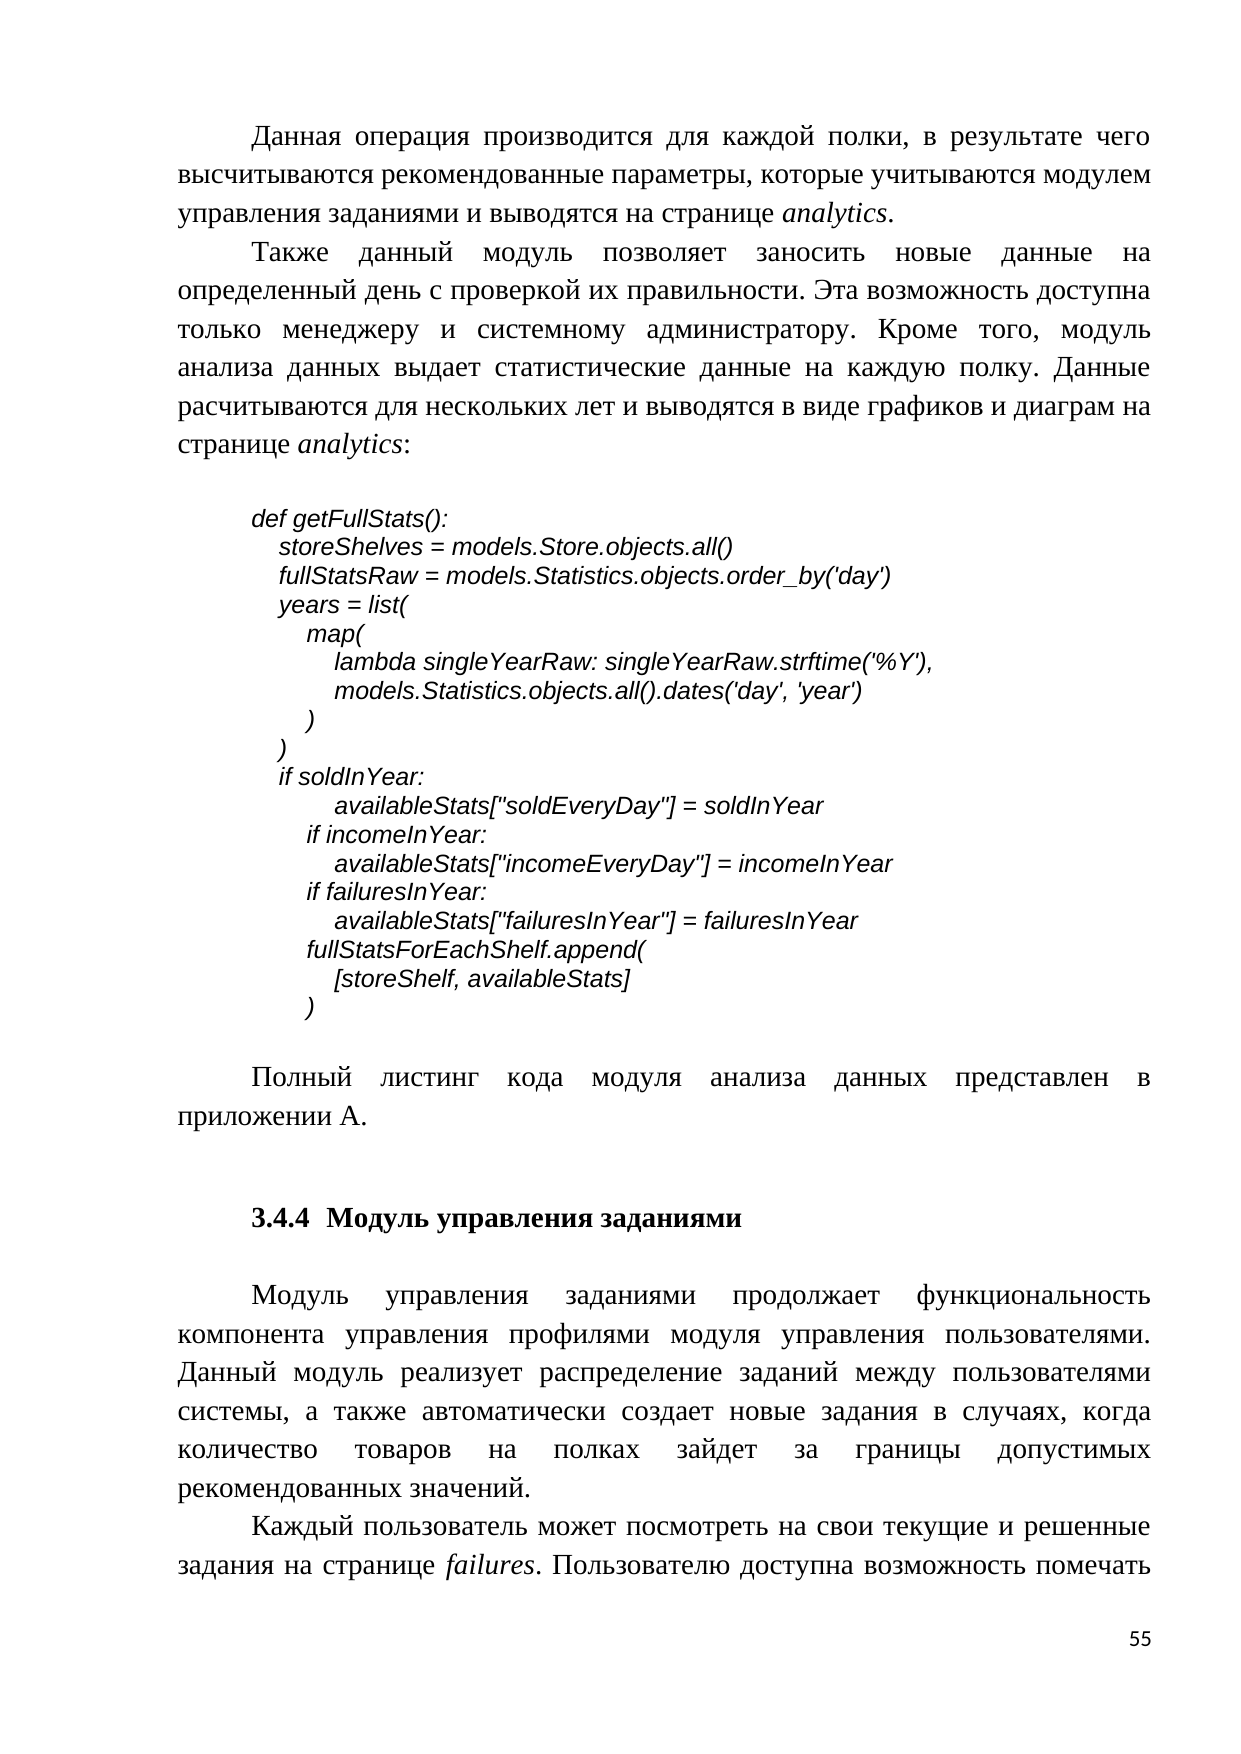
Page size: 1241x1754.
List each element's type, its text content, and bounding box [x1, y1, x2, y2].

text models.Statistics.objects.all().dates('day', 'year') [177, 676, 1152, 705]
text if failuresInYear: [177, 877, 1152, 906]
text map( [177, 618, 1152, 647]
text availableStats["soldEveryDay"] = soldInYear [177, 791, 1152, 820]
text Данная операция производится для каждой полки, в результате чего высчитываются рекомендованные параметры, которые учитываются модулем управления заданиями и выводятся на странице analytics. [177, 118, 1152, 229]
text ) [177, 992, 1152, 1021]
text if incomeInYear: [177, 820, 1152, 848]
text lambda singleYearRaw: singleYearRaw.strftime('%Y'), [177, 647, 1152, 676]
text years = list( [177, 590, 1152, 618]
text Модуль управления заданиями продолжает функциональность компонента управления профилями модуля управления пользователями. Данный модуль реализует распределение заданий между пользователями системы, а также автоматически создает новые задания в случаях, когда количество товаров на полках зайдет за границы допустимых рекомендованных значений. [177, 1277, 1152, 1503]
text storeShelves = models.Store.objects.all() [177, 532, 1152, 561]
text [storeShelf, availableStats] [177, 963, 1152, 992]
text Полный листинг кода модуля анализа данных представлен в приложении А. [177, 1059, 1152, 1132]
text Также данный модуль позволяет заносить новые данные на определенный день с проверкой их правильности. Эта возможность доступна только менеджеру и системному администратору. Кроме того, модуль анализа данных выдает статистические данные на каждую полку. Данные расчитываются для нескольких лет и выводятся в виде графиков и диаграм на странице analytics: [177, 234, 1152, 460]
text fullStatsForEachShelf.append( [177, 935, 1152, 963]
subtitle Модуль управления заданиями [251, 1200, 1152, 1234]
text ) [177, 733, 1152, 762]
text fullStatsRaw = models.Statistics.objects.order_by('day') [177, 561, 1152, 590]
text availableStats["failuresInYear"] = failuresInYear [177, 906, 1152, 935]
text ) [177, 705, 1152, 733]
text availableStats["incomeEveryDay"] = incomeInYear [177, 848, 1152, 877]
text def getFullStats(): [177, 503, 1152, 532]
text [177, 1508, 1152, 1581]
text if soldInYear: [177, 762, 1152, 791]
